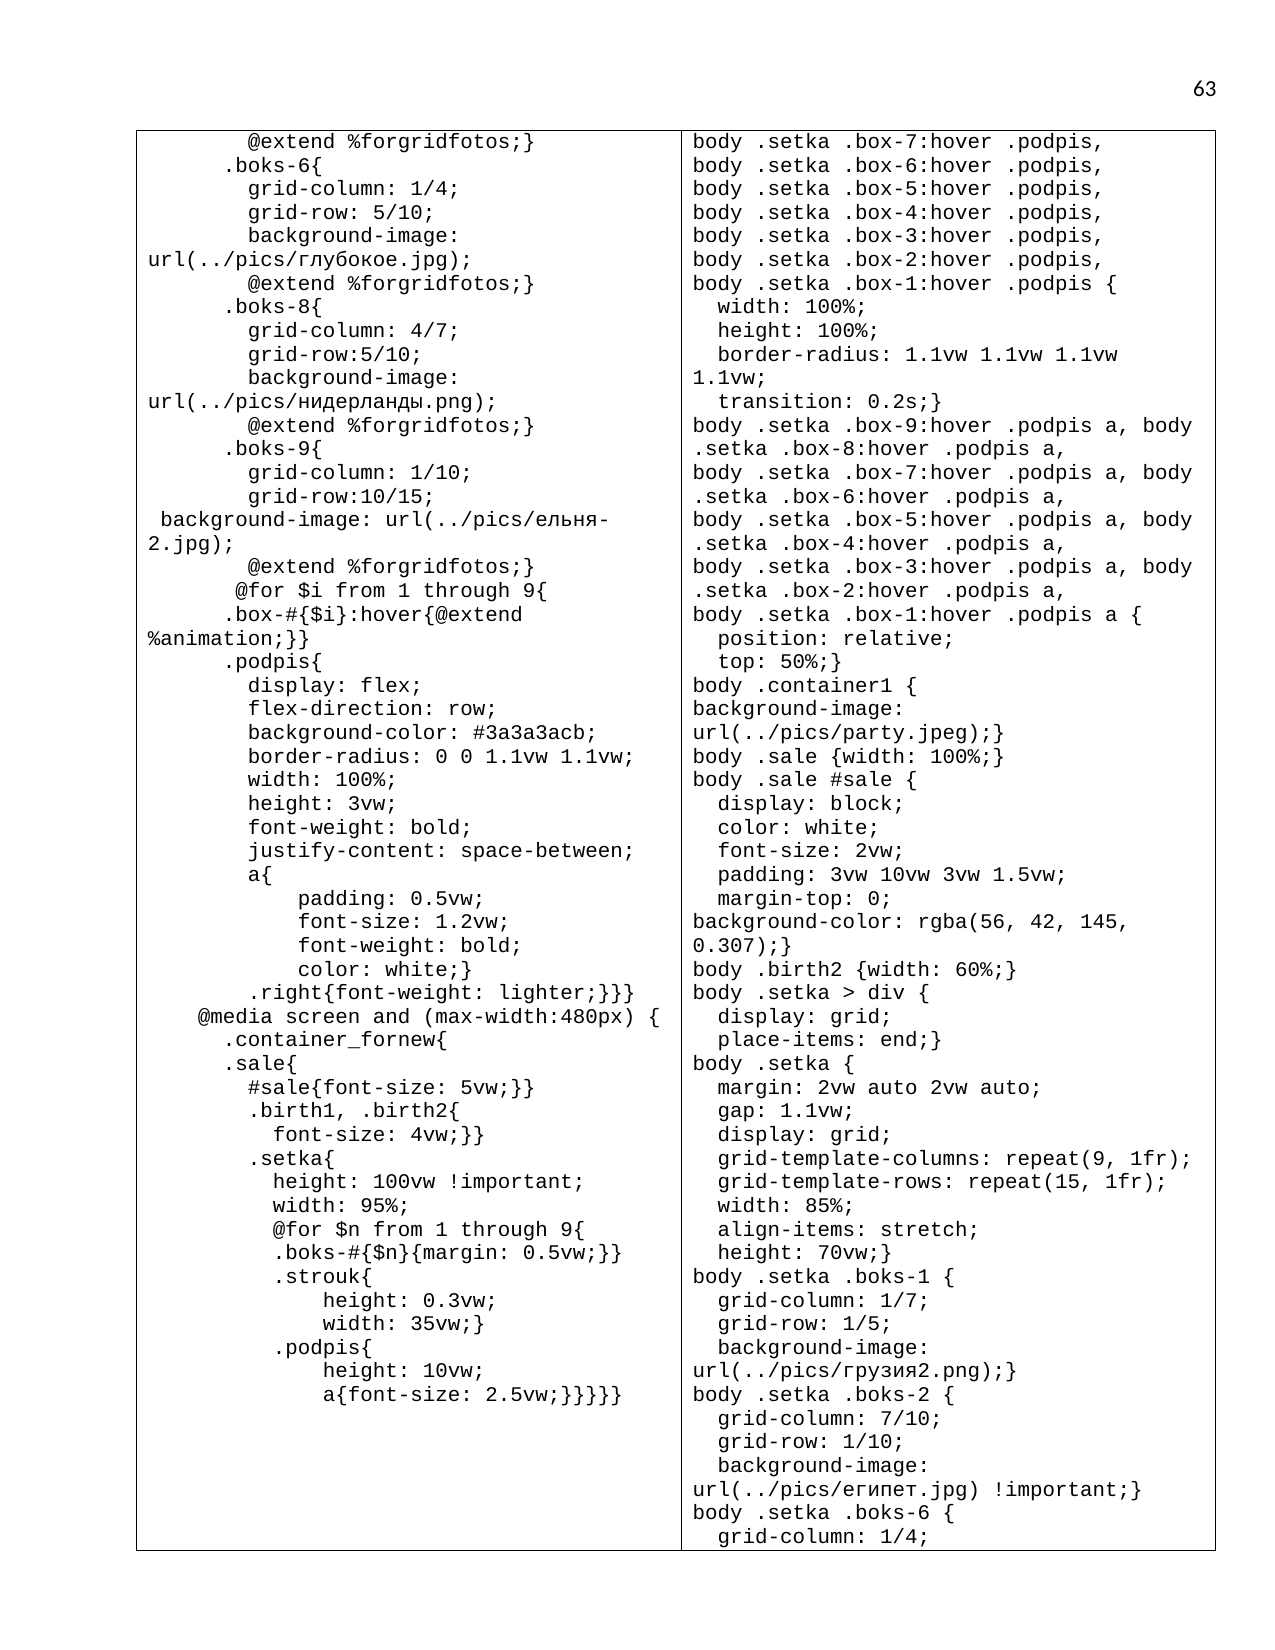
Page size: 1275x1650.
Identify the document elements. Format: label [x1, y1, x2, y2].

table_header [682, 131, 1215, 1550]
table_header [137, 131, 681, 1550]
